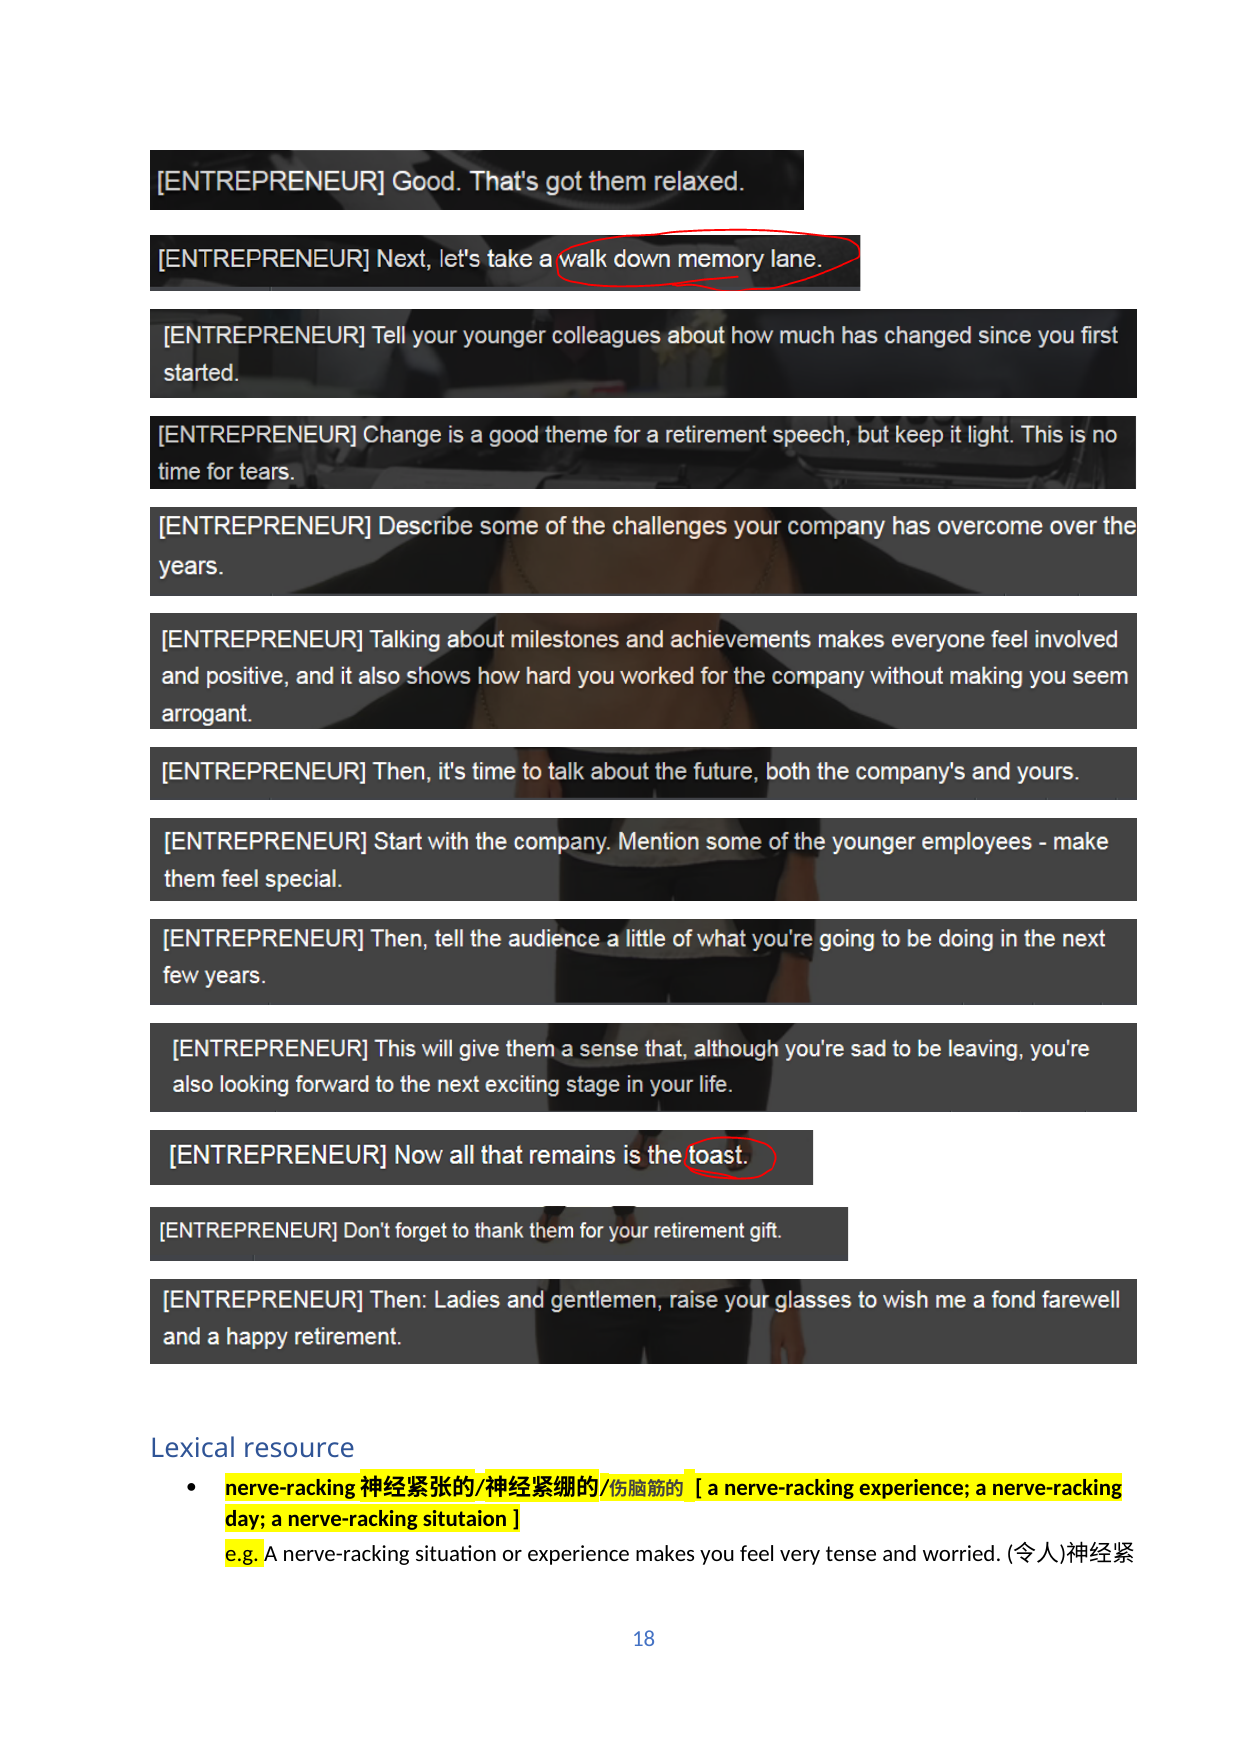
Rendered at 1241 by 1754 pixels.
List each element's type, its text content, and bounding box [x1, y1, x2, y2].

picture [150, 1206, 849, 1261]
picture [150, 228, 861, 291]
picture [150, 416, 1137, 489]
picture [150, 1023, 1137, 1112]
picture [150, 613, 1137, 729]
picture [150, 150, 804, 210]
picture [150, 507, 1137, 596]
picture [150, 747, 1137, 800]
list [187, 1469, 1137, 1568]
picture [150, 818, 1137, 901]
picture [150, 919, 1137, 1005]
picture [150, 1279, 1137, 1364]
subtitle Lexical resource [150, 1429, 1137, 1466]
picture [150, 1130, 814, 1188]
picture [150, 309, 1137, 398]
